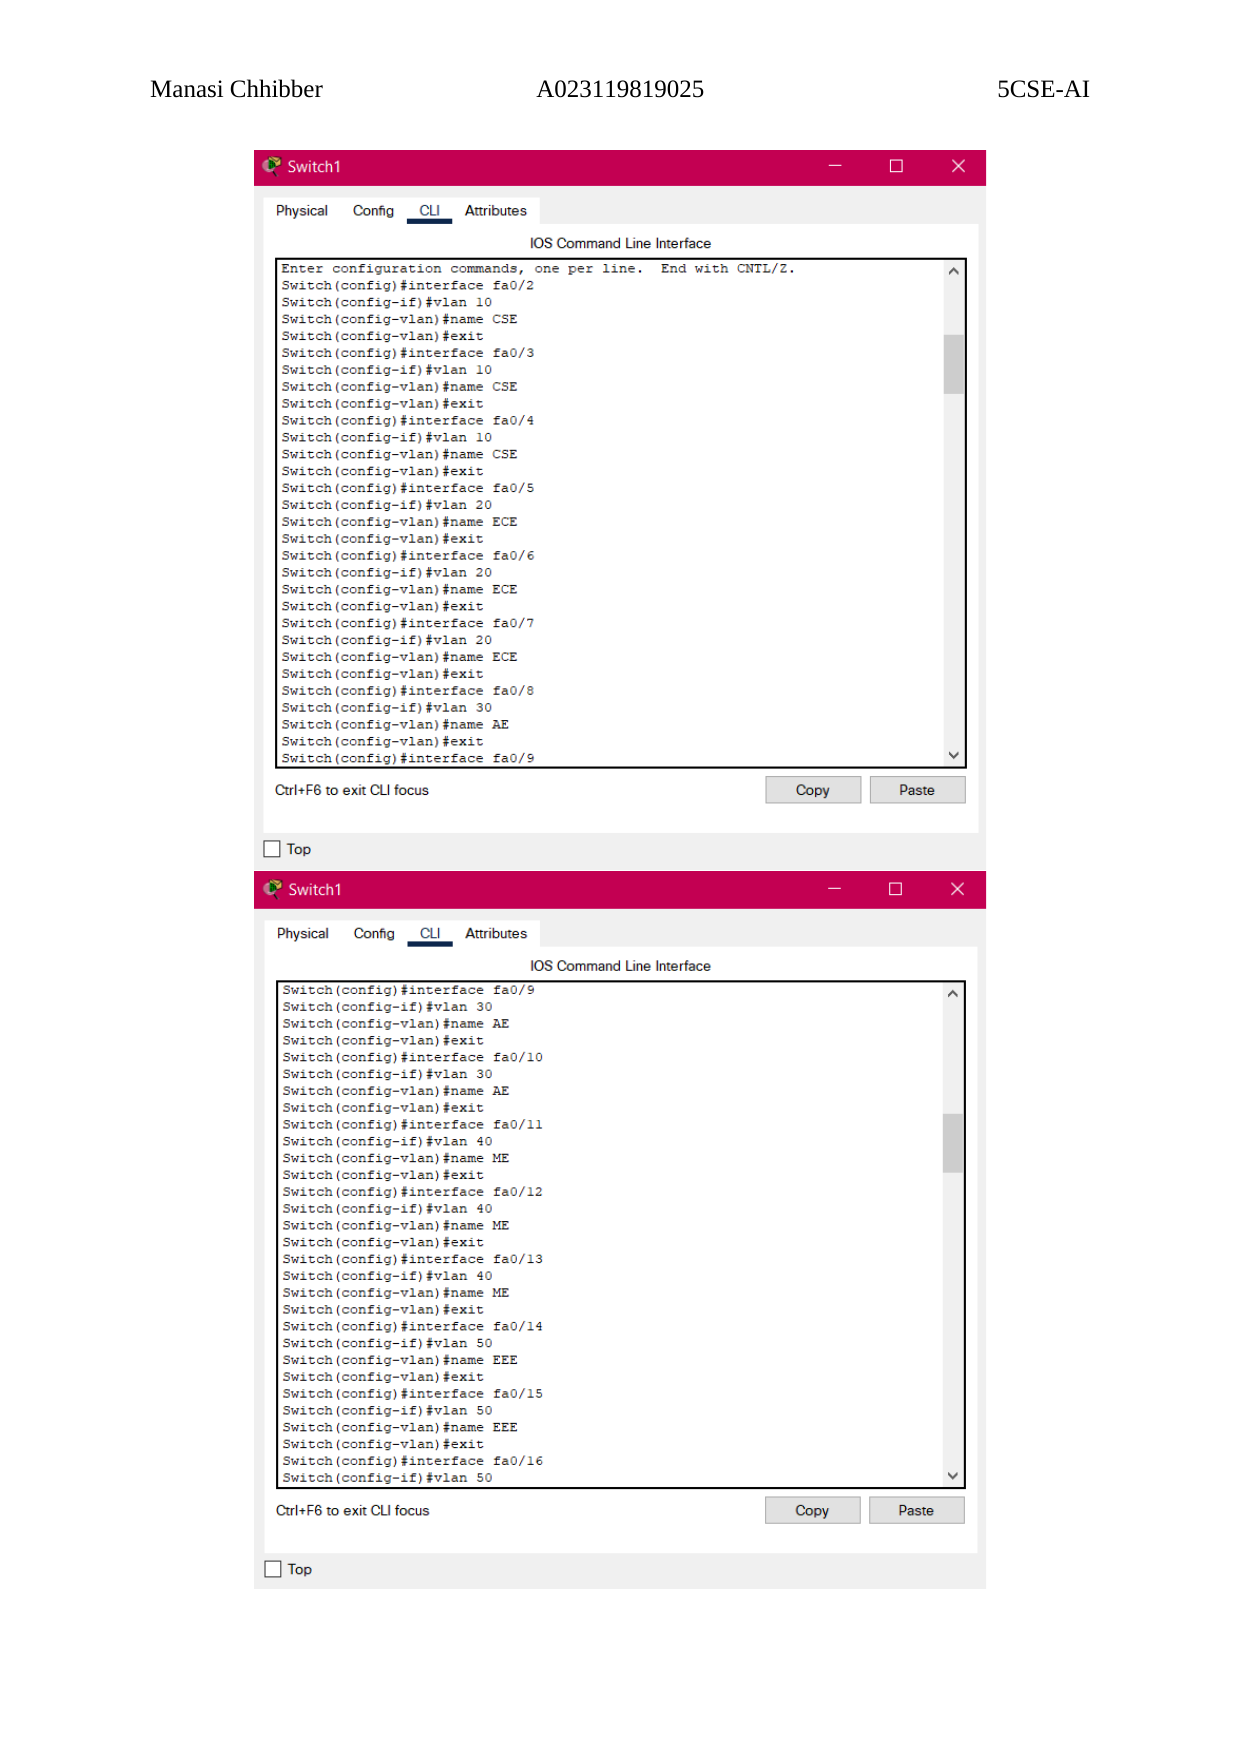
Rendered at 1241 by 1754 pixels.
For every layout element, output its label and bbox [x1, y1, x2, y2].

picture [254, 871, 987, 1589]
picture [254, 150, 987, 870]
